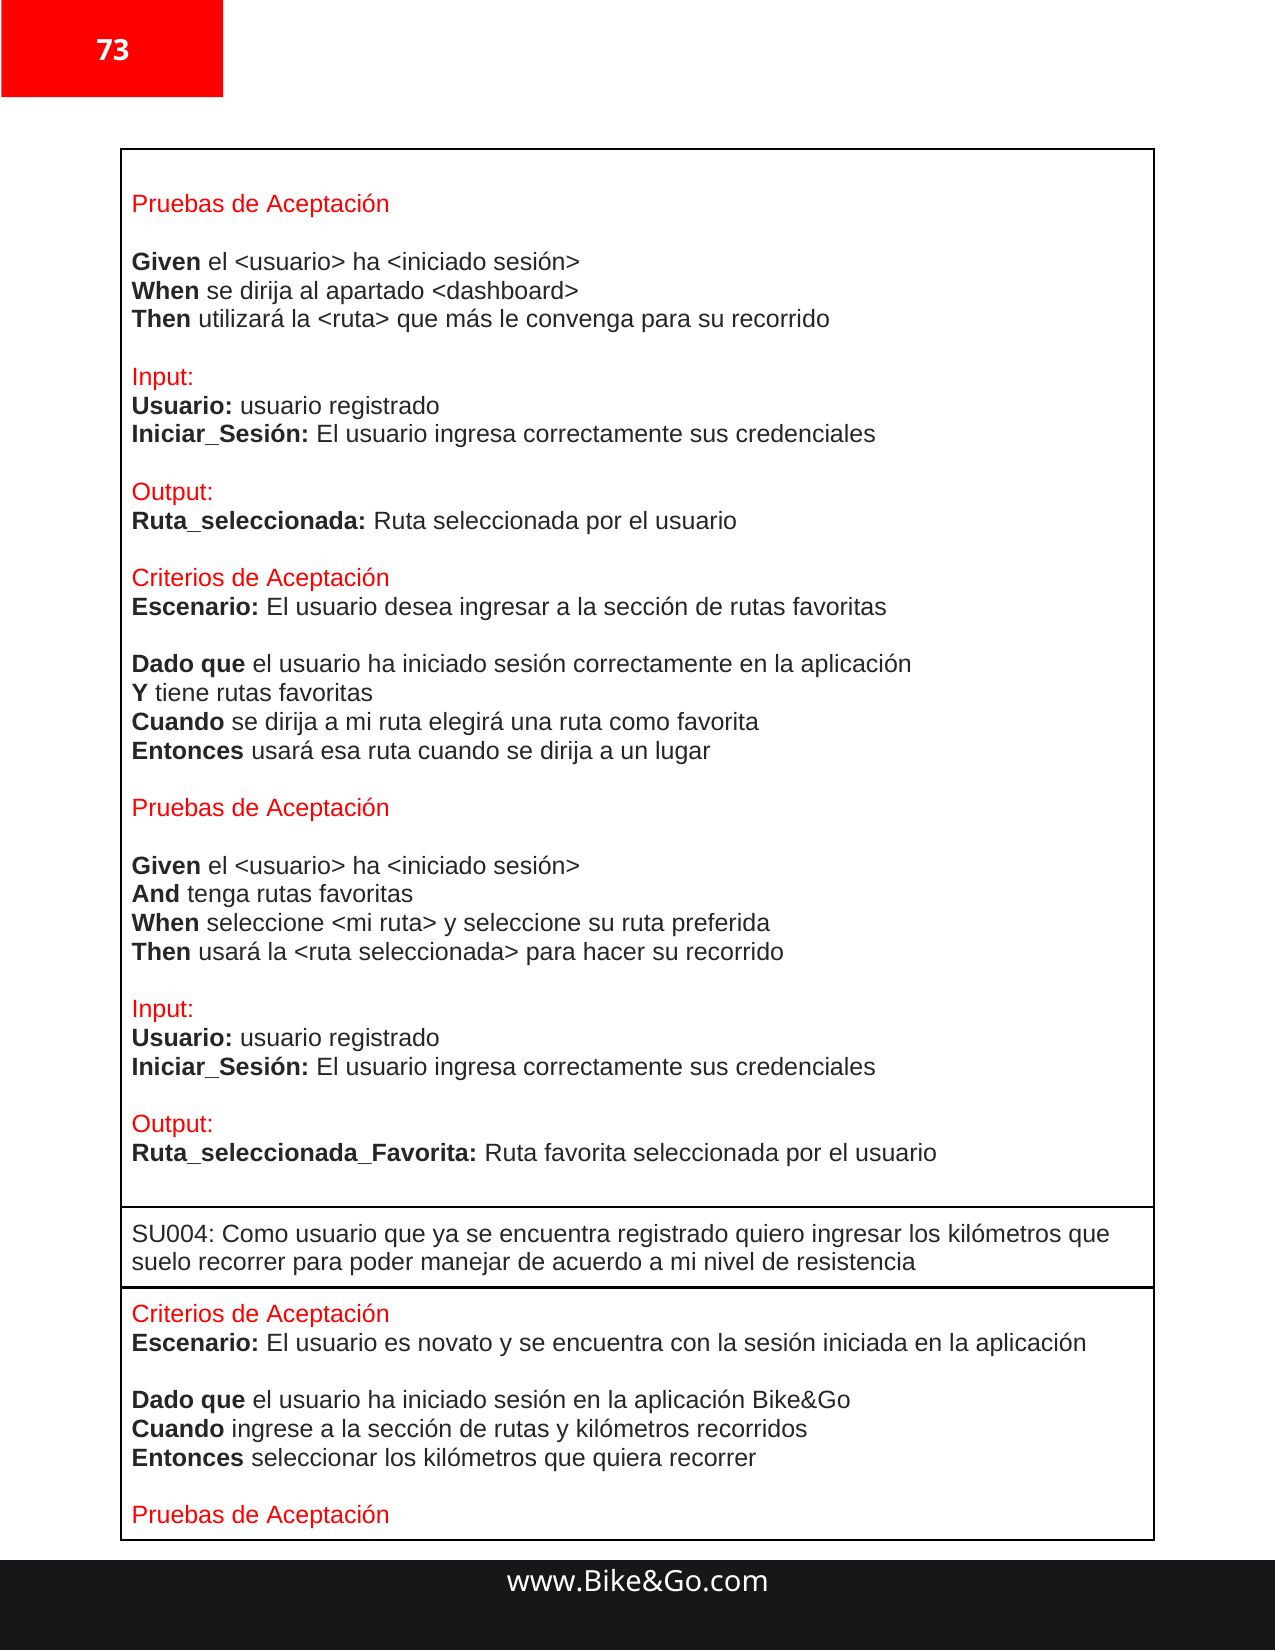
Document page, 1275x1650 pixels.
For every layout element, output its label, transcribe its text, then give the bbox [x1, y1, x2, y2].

table_cell SU004: Como usuario que ya se encuentra registrado quiero ingresar los kilómetros que suelo recorrer para poder manejar de acuerdo a mi nivel de resistencia [122, 1208, 1153, 1286]
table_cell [122, 150, 1153, 1206]
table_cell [122, 1289, 1153, 1539]
